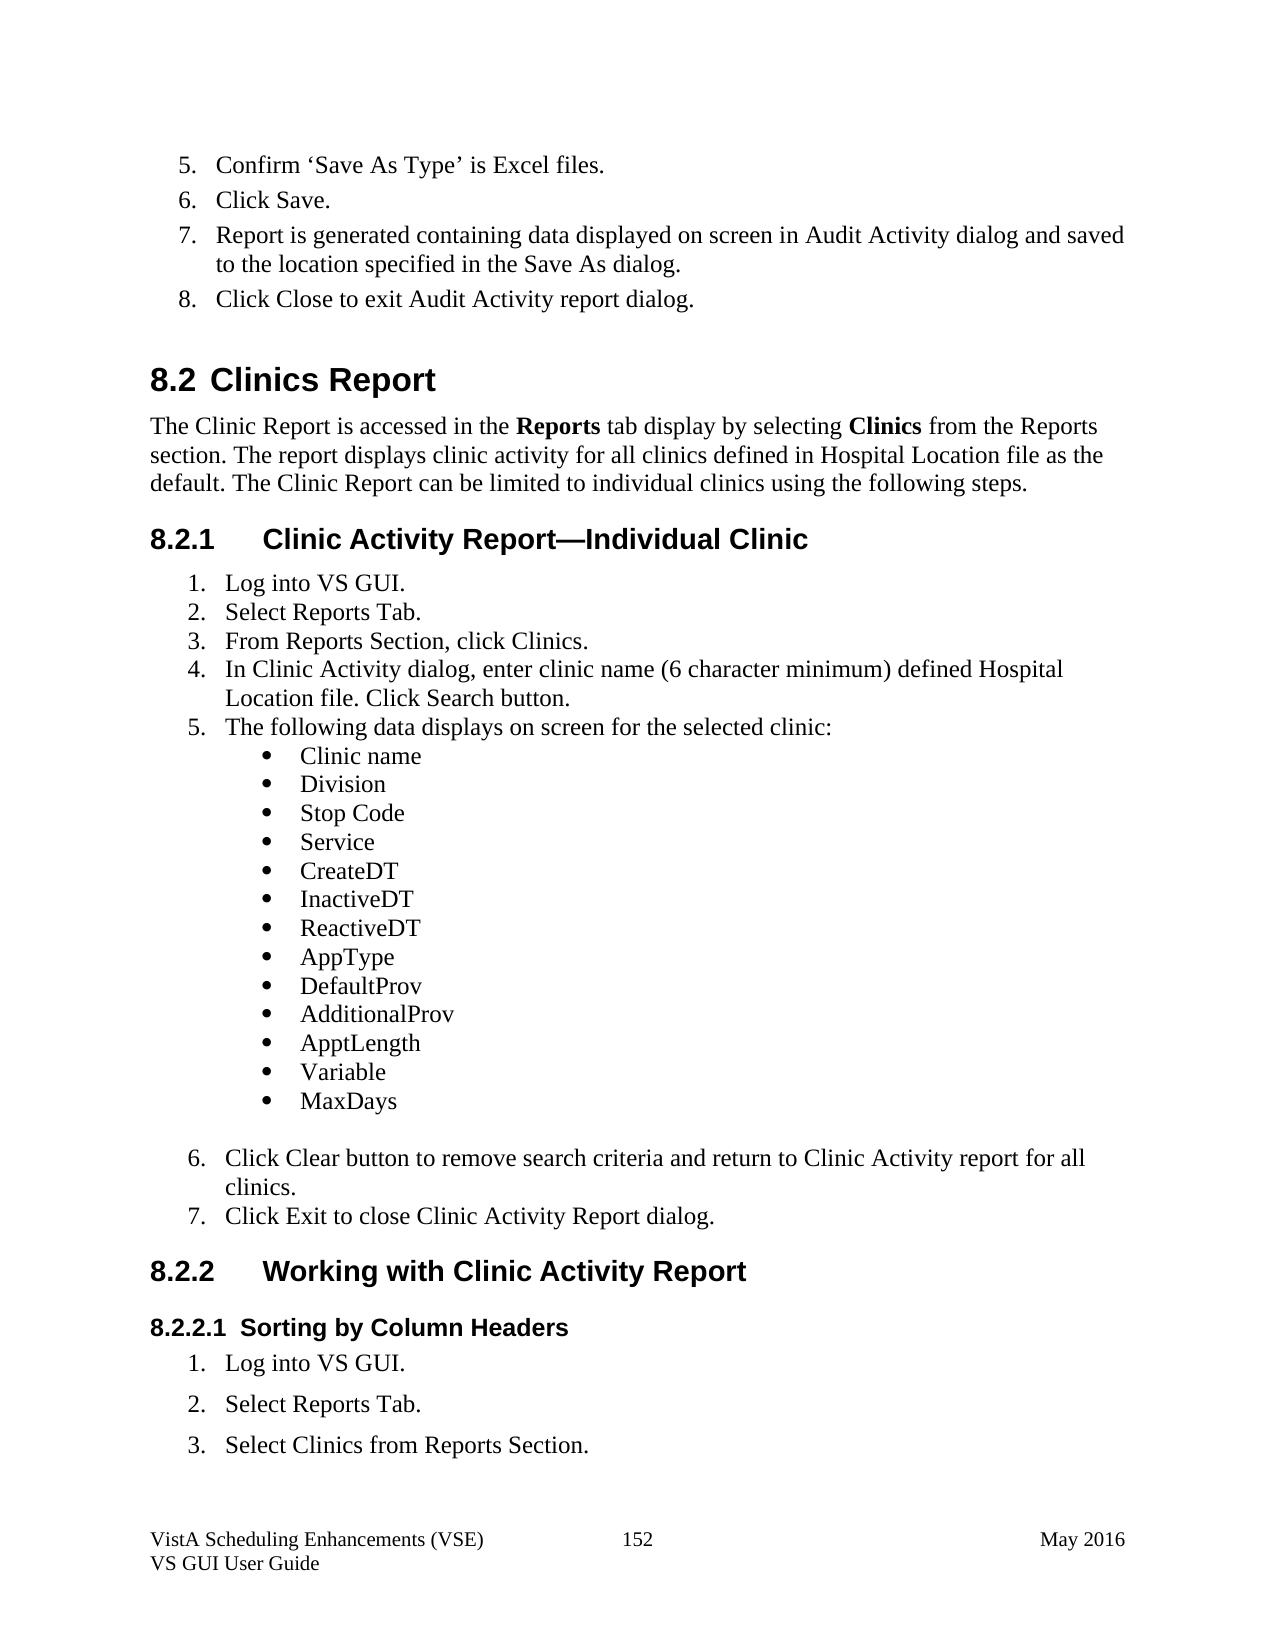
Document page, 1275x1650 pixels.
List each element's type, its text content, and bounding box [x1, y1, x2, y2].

list ApptLength [262, 1028, 1125, 1057]
text The Clinic Report is accessed in the Reports tab display by selecting Clinics from the Reports section. The report displays clinic activity for all clinics defined in Hospital Location file as the default. The Clinic Report can be limited to individual clinics using the following steps. [150, 411, 1125, 497]
list Division [262, 769, 1125, 798]
list Select Reports Tab. [187, 597, 1125, 626]
subtitle Sorting by Column Headers [150, 1313, 1125, 1342]
list Click Save. [178, 185, 1125, 214]
list CreateDT [262, 856, 1125, 884]
list Log into VS GUI. [187, 568, 1125, 597]
list Service [262, 827, 1125, 856]
list AppType [262, 942, 1125, 971]
list Log into VS GUI. [187, 1348, 975, 1377]
list Click Clear button to remove search criteria and return to Clinic Activity report for all clinics. [187, 1143, 1125, 1201]
list AdditionalProv [262, 999, 1125, 1028]
list From Reports Section, click Clinics. [187, 626, 1125, 654]
list InactiveDT [262, 884, 1125, 913]
list Report is generated containing data displayed on screen in Audit Activity dialog and saved to the location specified in the Save As dialog. [178, 220, 1125, 277]
subtitle Working with Clinic Activity Report [150, 1254, 1125, 1288]
list The following data displays on screen for the selected clinic: [187, 712, 1125, 741]
subtitle Clinic Activity Report—Individual Clinic [150, 522, 1125, 556]
list Variable [262, 1057, 1125, 1086]
list ReactiveDT [262, 913, 1125, 942]
list DefaultProv [262, 971, 1125, 999]
subtitle Clinics Report [150, 360, 1125, 398]
list Stop Code [262, 798, 1125, 827]
list Select Clinics from Reports Section. [187, 1431, 975, 1459]
list Click Exit to close Clinic Activity Report dialog. [187, 1201, 1125, 1229]
list MaxDays [262, 1086, 1125, 1114]
list Select Reports Tab. [187, 1389, 975, 1418]
list Clinic name [262, 741, 1125, 769]
list Confirm ‘Save As Type’ is Excel files. [178, 150, 1125, 179]
list In Clinic Activity dialog, enter clinic name (6 character minimum) defined Hospital Location file. Click Search button. [187, 654, 1125, 712]
list Click Close to exit Audit Activity report dialog. [178, 284, 1125, 312]
